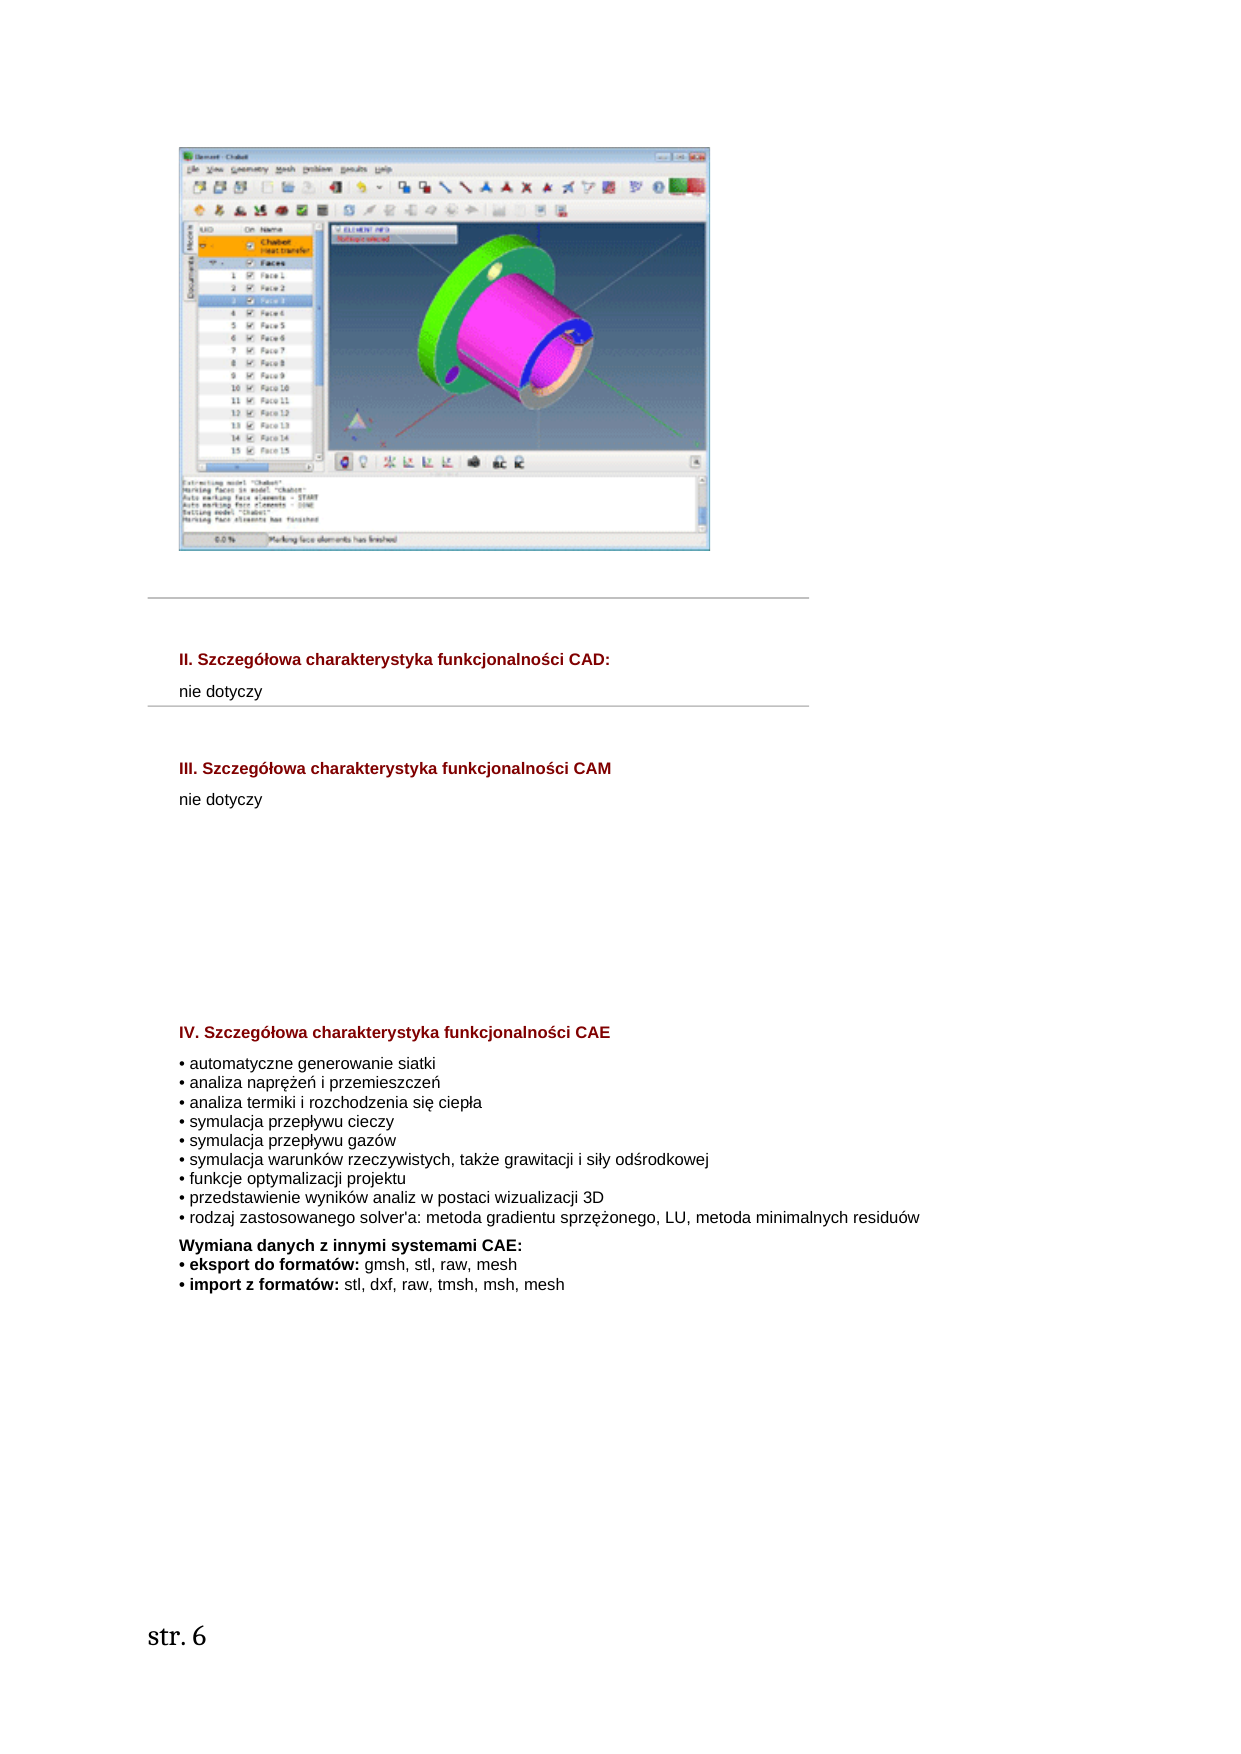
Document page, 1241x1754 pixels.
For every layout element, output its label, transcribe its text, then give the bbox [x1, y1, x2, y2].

text nie dotyczy [179, 682, 1077, 701]
text • automatyczne generowanie siatki • analiza naprężeń i przemieszczeń • analiza termiki i rozchodzenia się ciepła • symulacja przepływu cieczy • symulacja przepływu gazów • symulacja warunków rzeczywistych, także grawitacji i siły odśrodkowej • funkcje optymalizacji projektu • przedstawienie wyników analiz w postaci wizualizacji 3D • rodzaj zastosowanego solver'a: metoda gradientu sprzężonego, LU, metoda minimalnych residuów [179, 1054, 1077, 1227]
text III. Szczegółowa charakterystyka funkcjonalności CAM [179, 758, 1077, 778]
text IV. Szczegółowa charakterystyka funkcjonalności CAE [179, 1023, 1077, 1042]
picture [178, 147, 711, 551]
text II. Szczegółowa charakterystyka funkcjonalności CAD: [179, 650, 1077, 669]
text Wymiana danych z innymi systemami CAE: • eksport do formatów: gmsh, stl, raw, mesh • import z formatów: stl, dxf, raw, tmsh, msh, mesh [179, 1236, 1077, 1293]
text nie dotyczy [179, 790, 1077, 809]
